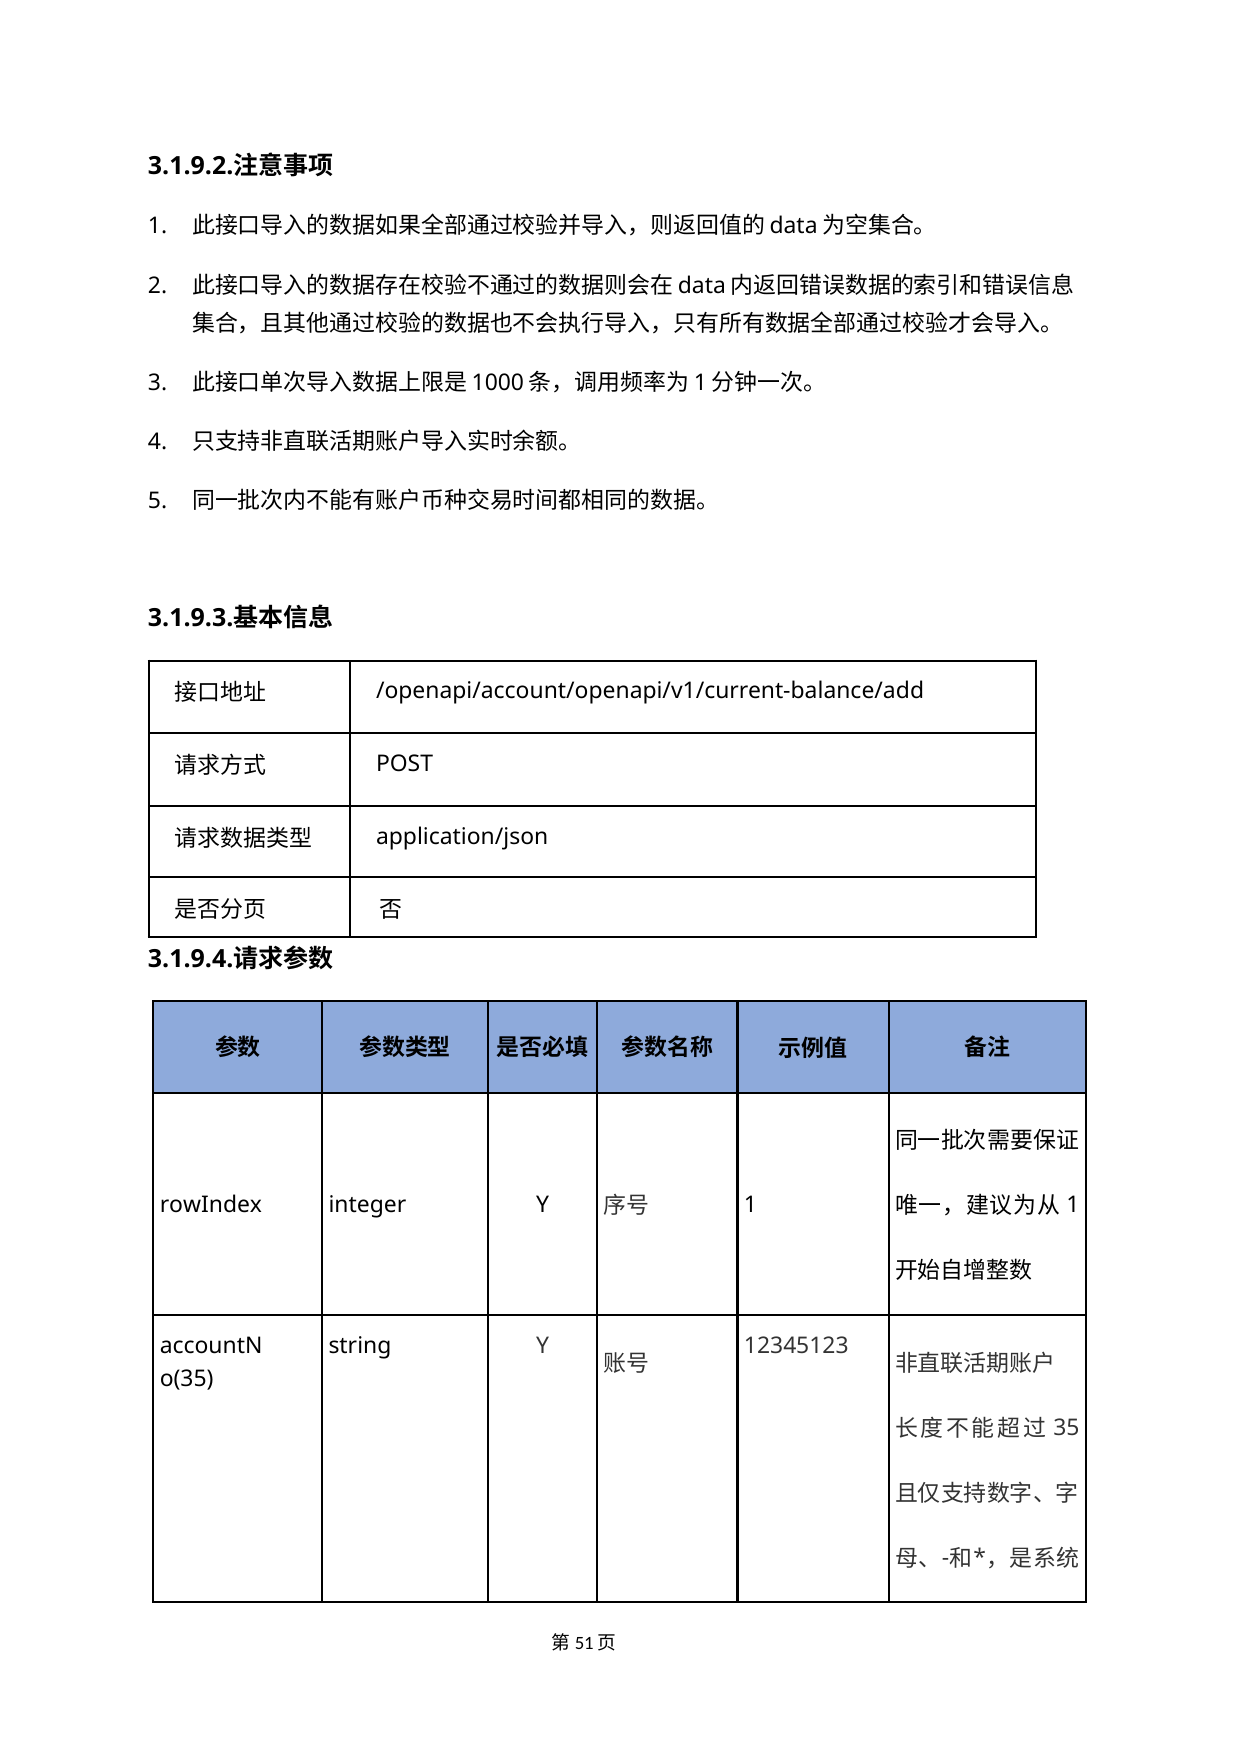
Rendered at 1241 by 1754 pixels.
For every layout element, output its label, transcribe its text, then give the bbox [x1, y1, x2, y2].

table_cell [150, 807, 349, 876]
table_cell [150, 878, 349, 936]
list 此接口导入的数据存在校验不通过的数据则会在data内返回错误数据的索引和错误信息集合，且其他通过校验的数据也不会执行导入，只有所有数据全部通过校验才会导入。 [148, 266, 1093, 338]
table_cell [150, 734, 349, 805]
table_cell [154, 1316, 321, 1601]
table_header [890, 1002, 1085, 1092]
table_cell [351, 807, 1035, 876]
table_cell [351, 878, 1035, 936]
subtitle 3.1.9.2.注意事项 [148, 146, 1093, 182]
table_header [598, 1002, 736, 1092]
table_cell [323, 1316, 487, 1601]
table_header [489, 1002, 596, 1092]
subtitle 3.1.9.4.请求参数 [148, 938, 1093, 974]
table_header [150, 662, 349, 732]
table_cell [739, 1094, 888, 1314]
subtitle 3.1.9.3.基本信息 [148, 598, 1093, 634]
list 只支持非直联活期账户导入实时余额。 [148, 423, 1093, 456]
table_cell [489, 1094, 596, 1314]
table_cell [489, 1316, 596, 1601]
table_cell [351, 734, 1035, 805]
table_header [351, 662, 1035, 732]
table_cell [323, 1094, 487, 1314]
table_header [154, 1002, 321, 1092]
list 此接口导入的数据如果全部通过校验并导入，则返回值的data为空集合。 [148, 207, 1093, 241]
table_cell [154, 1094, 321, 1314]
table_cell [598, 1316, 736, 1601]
list 此接口单次导入数据上限是1000条，调用频率为1分钟一次。 [148, 364, 1093, 397]
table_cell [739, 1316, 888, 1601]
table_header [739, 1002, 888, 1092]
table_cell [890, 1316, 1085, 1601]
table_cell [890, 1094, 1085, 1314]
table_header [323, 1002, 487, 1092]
list 同一批次内不能有账户币种交易时间都相同的数据。 [148, 482, 1093, 515]
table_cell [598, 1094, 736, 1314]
